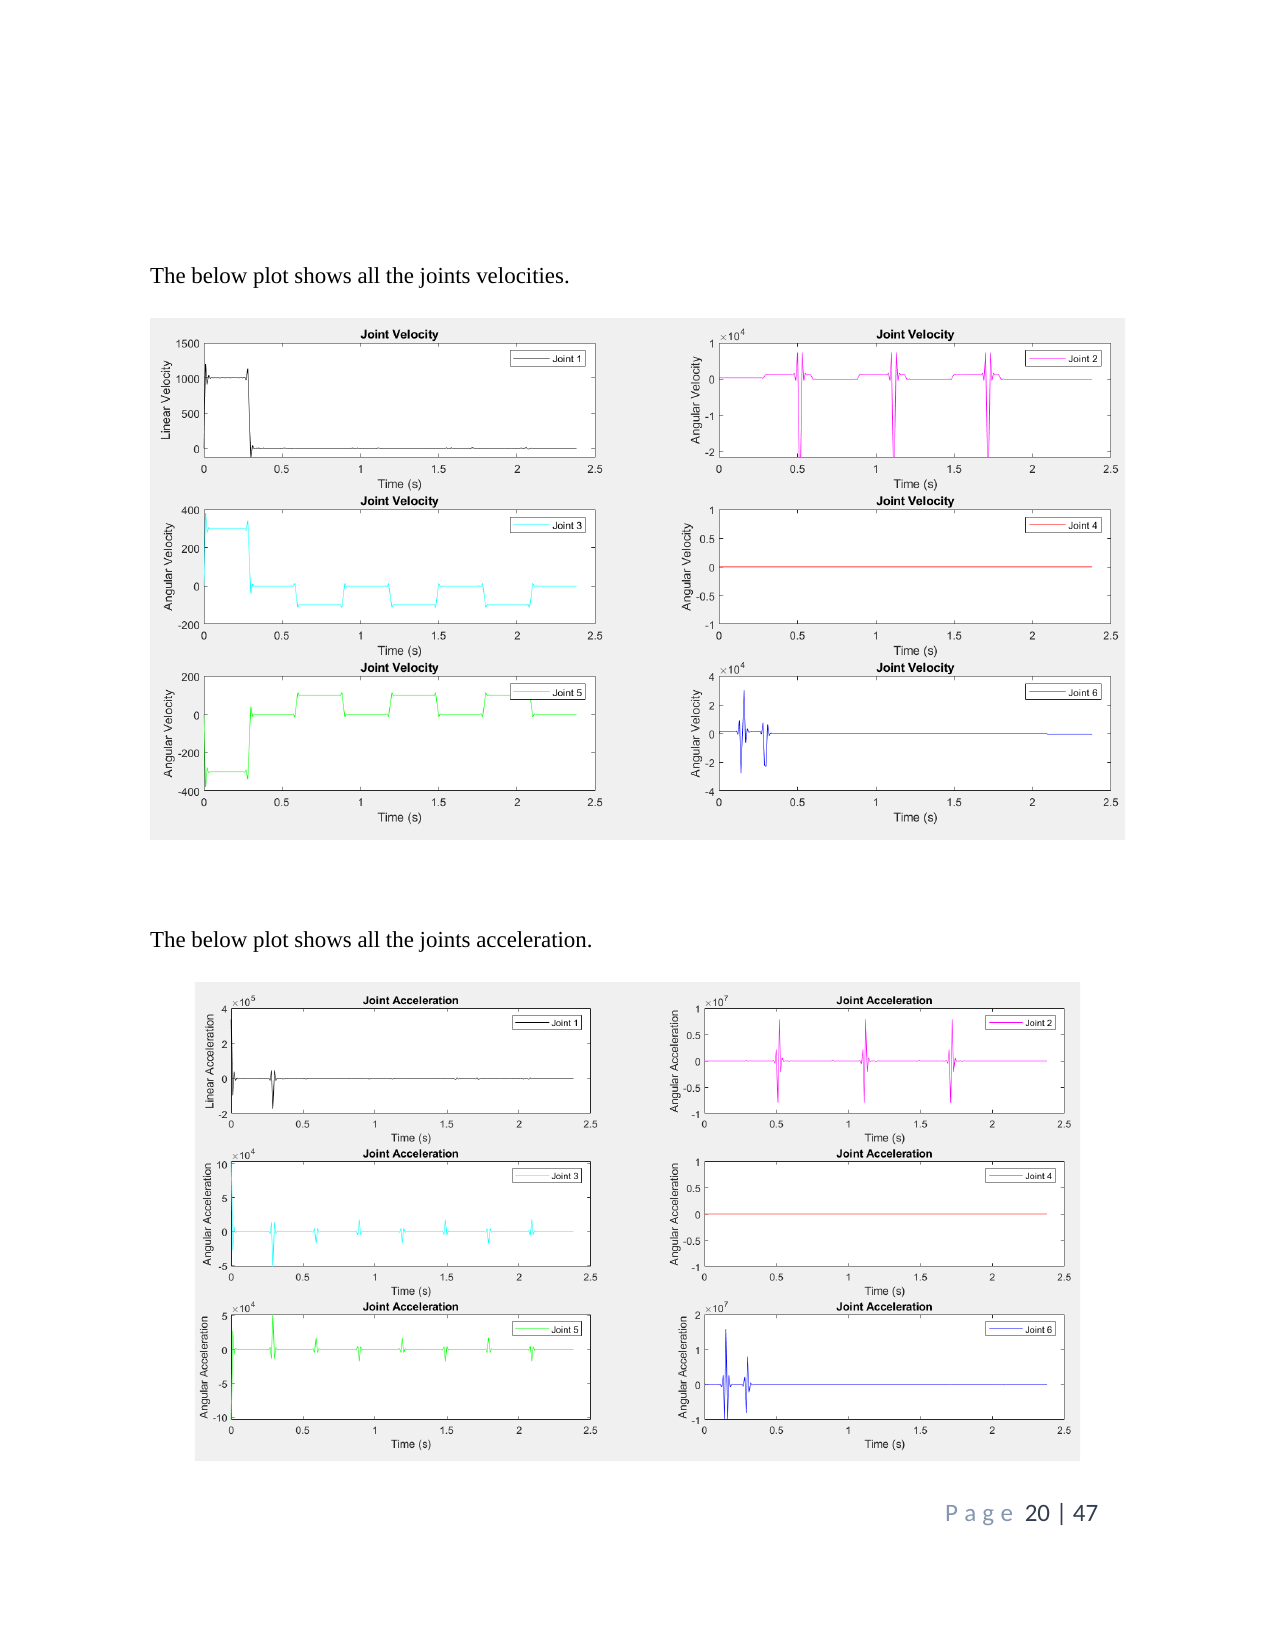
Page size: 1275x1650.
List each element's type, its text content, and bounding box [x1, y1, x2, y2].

text The below plot shows all the joints velocities. [150, 262, 1125, 289]
picture [194, 982, 1081, 1461]
text The below plot shows all the joints acceleration. [150, 926, 1125, 952]
picture [150, 318, 1125, 840]
